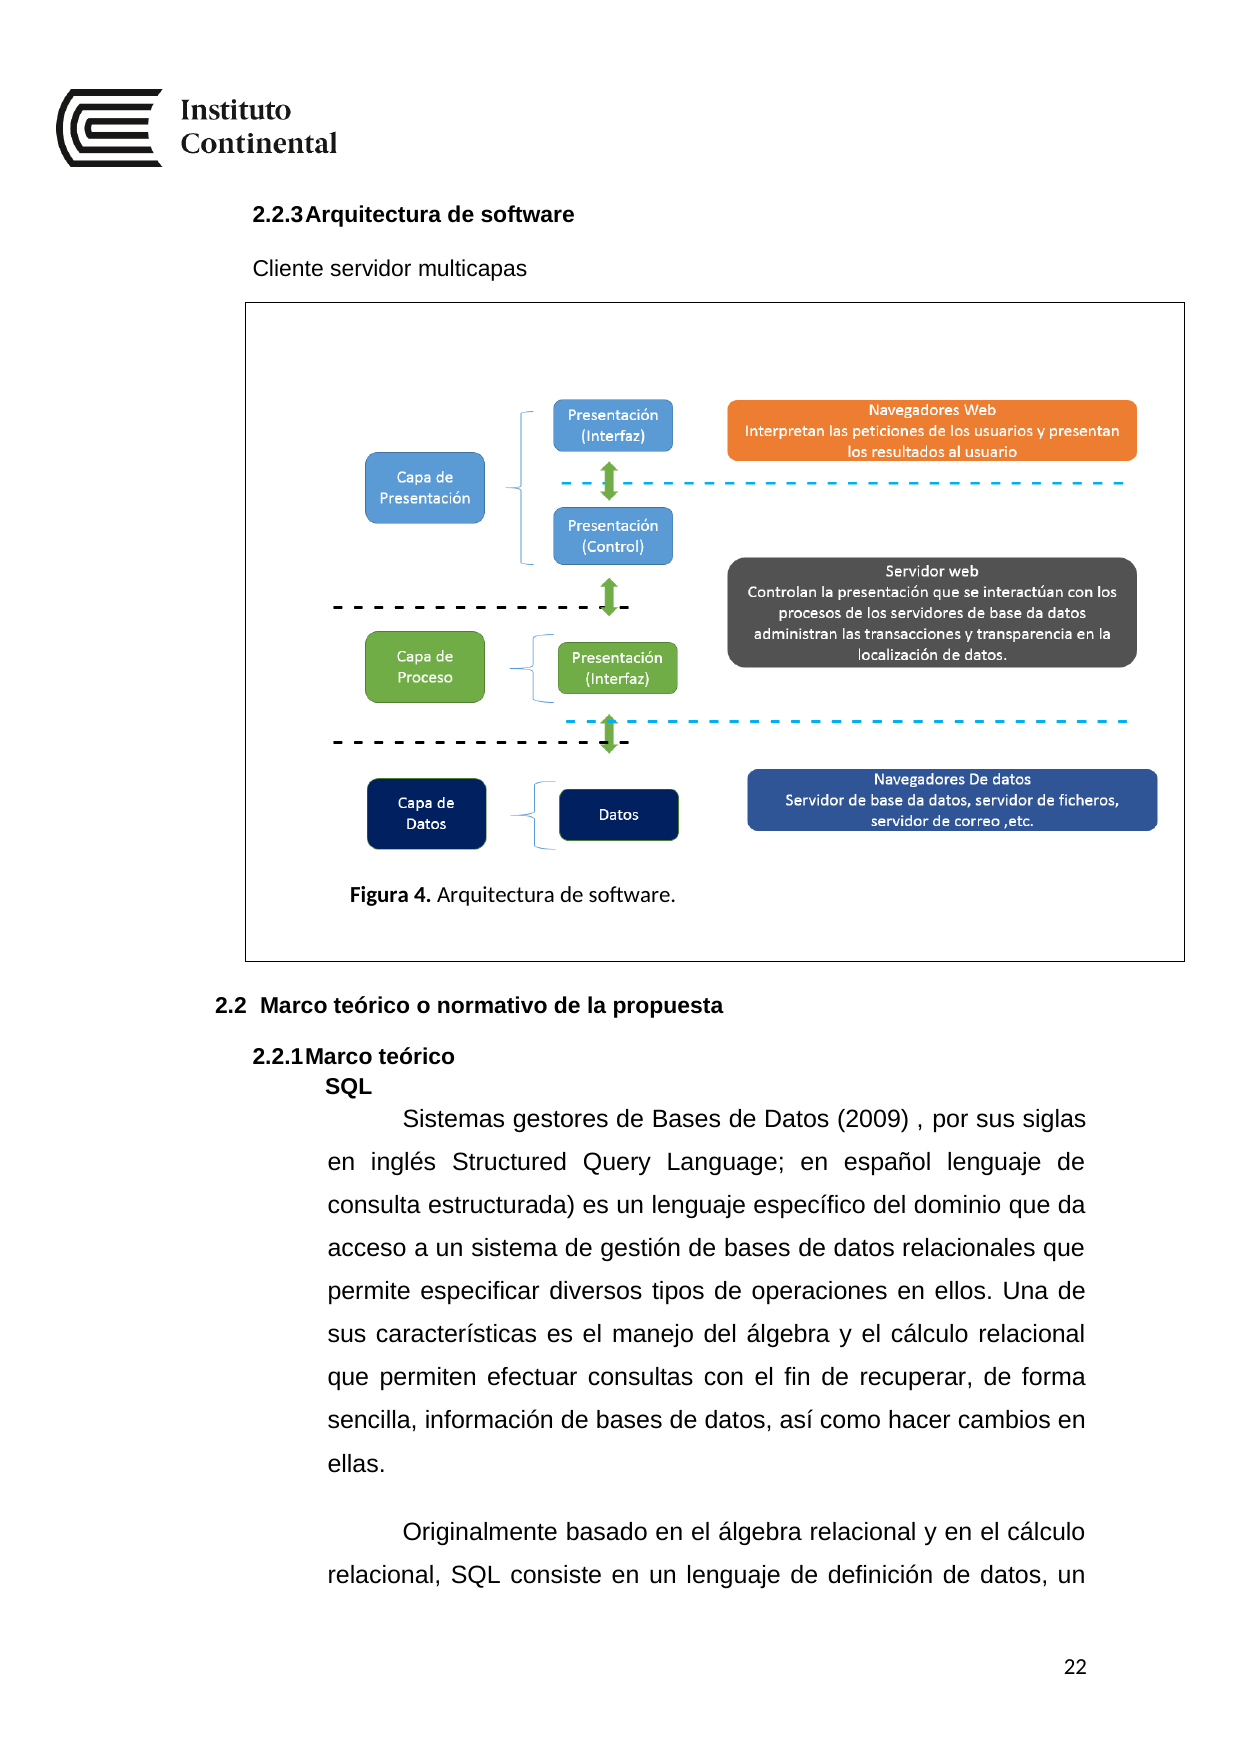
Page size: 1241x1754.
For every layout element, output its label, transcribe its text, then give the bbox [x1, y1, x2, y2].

picture [56, 89, 337, 167]
subtitle Arquitectura de software [252, 201, 1087, 227]
subtitle Marco teórico o normativo de la propuesta [215, 992, 1087, 1018]
text Cliente servidor multicapas [252, 255, 1087, 282]
text SQL [325, 1073, 1087, 1100]
text Sistemas gestores de Bases de Datos (2009) , por sus siglas en inglés Structured Query Language; en español lenguaje de consulta estructurada) es un lenguaje específico del dominio que da acceso a un sistema de gestión de bases de datos relacionales que permite especificar diversos tipos de operaciones en ellos. Una de sus características es el manejo del álgebra y el cálculo relacional que permiten efectuar consultas con el fin de recuperar, de forma sencilla, información de bases de datos, así como hacer cambios en ellas. [327, 1103, 1087, 1477]
subtitle Marco teórico [252, 1043, 1087, 1069]
